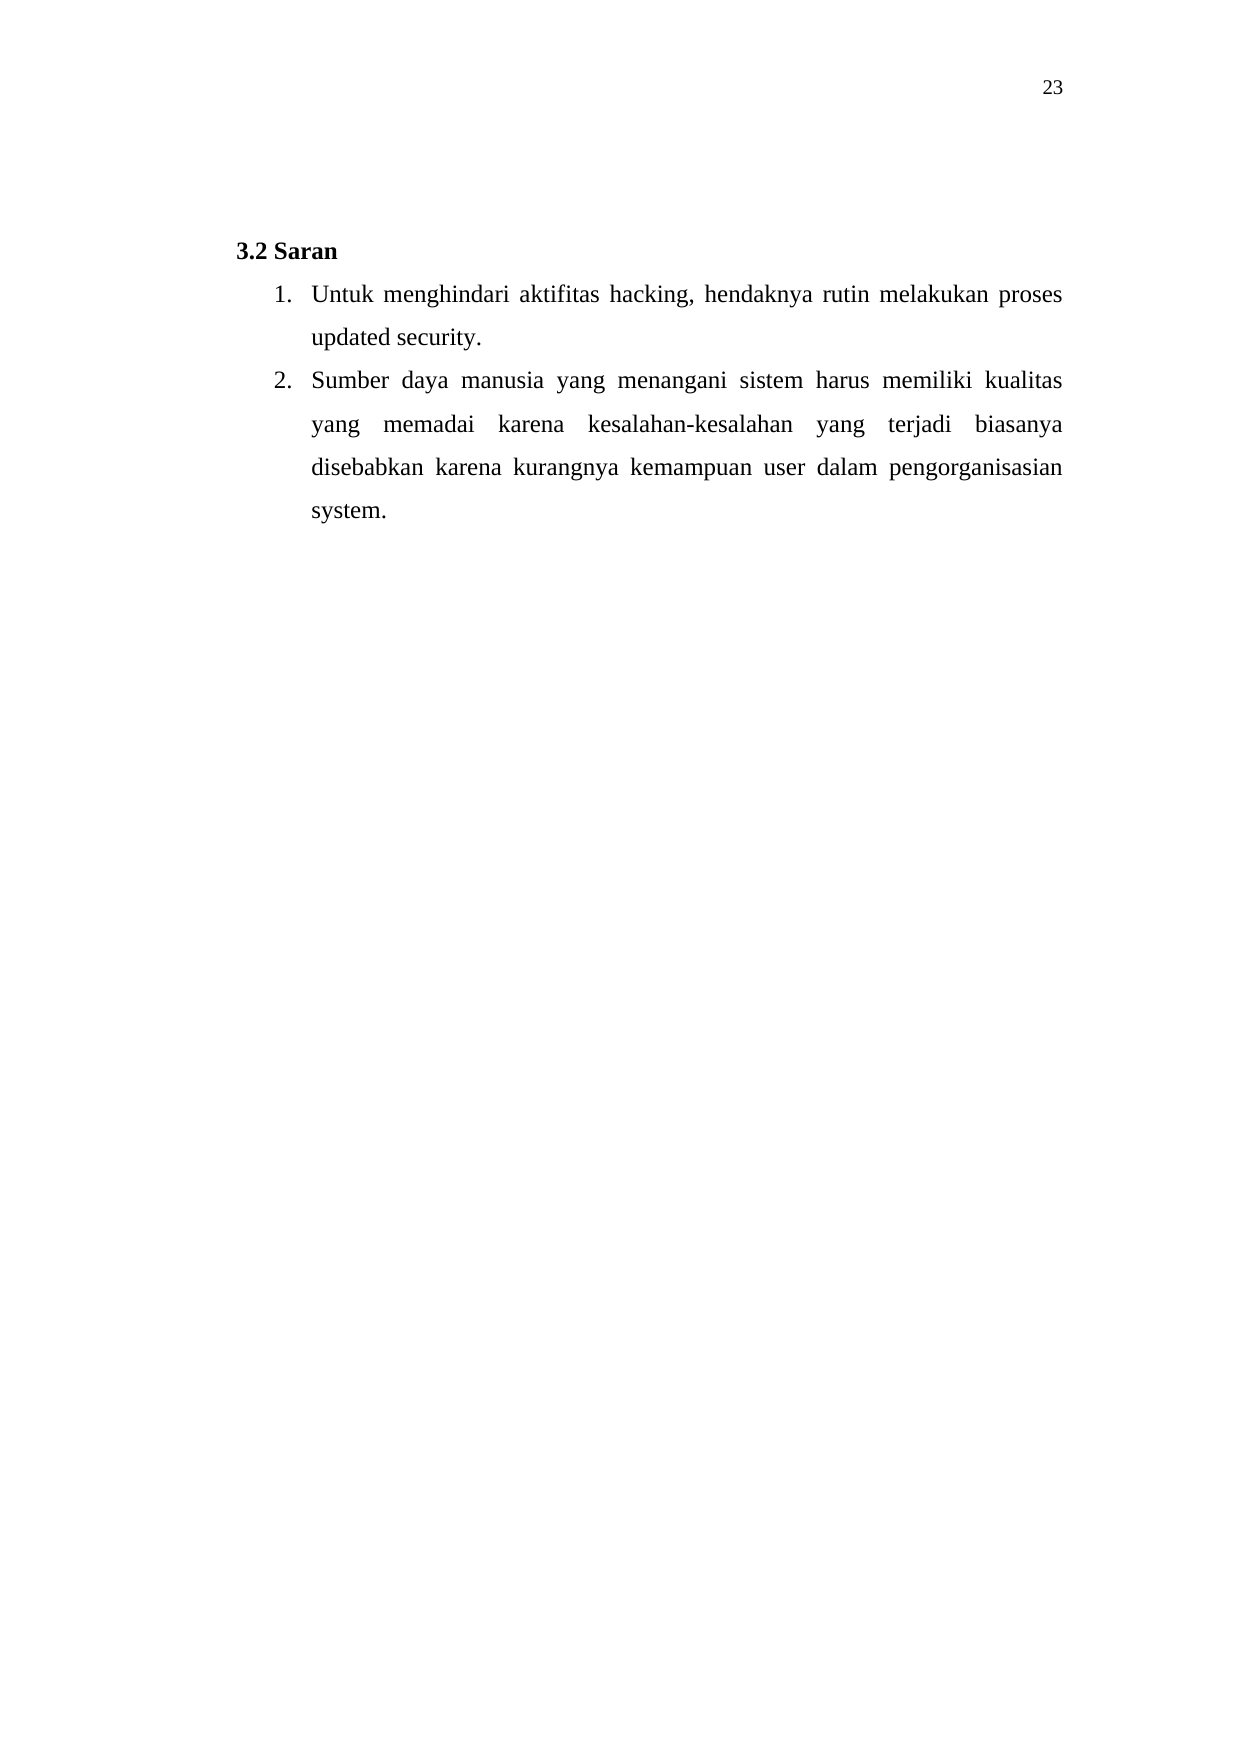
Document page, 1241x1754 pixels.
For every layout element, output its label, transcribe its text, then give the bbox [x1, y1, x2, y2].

list Sumber daya manusia yang menangani sistem harus memiliki kualitas yang memadai karena kesalahan-kesalahan yang terjadi biasanya disebabkan karena kurangnya kemampuan user dalam pengorganisasian system. [274, 366, 1063, 524]
subtitle 3.2 Saran [236, 236, 1063, 265]
list Untuk menghindari aktifitas hacking, hendaknya rutin melakukan proses updated security. [274, 279, 1063, 351]
